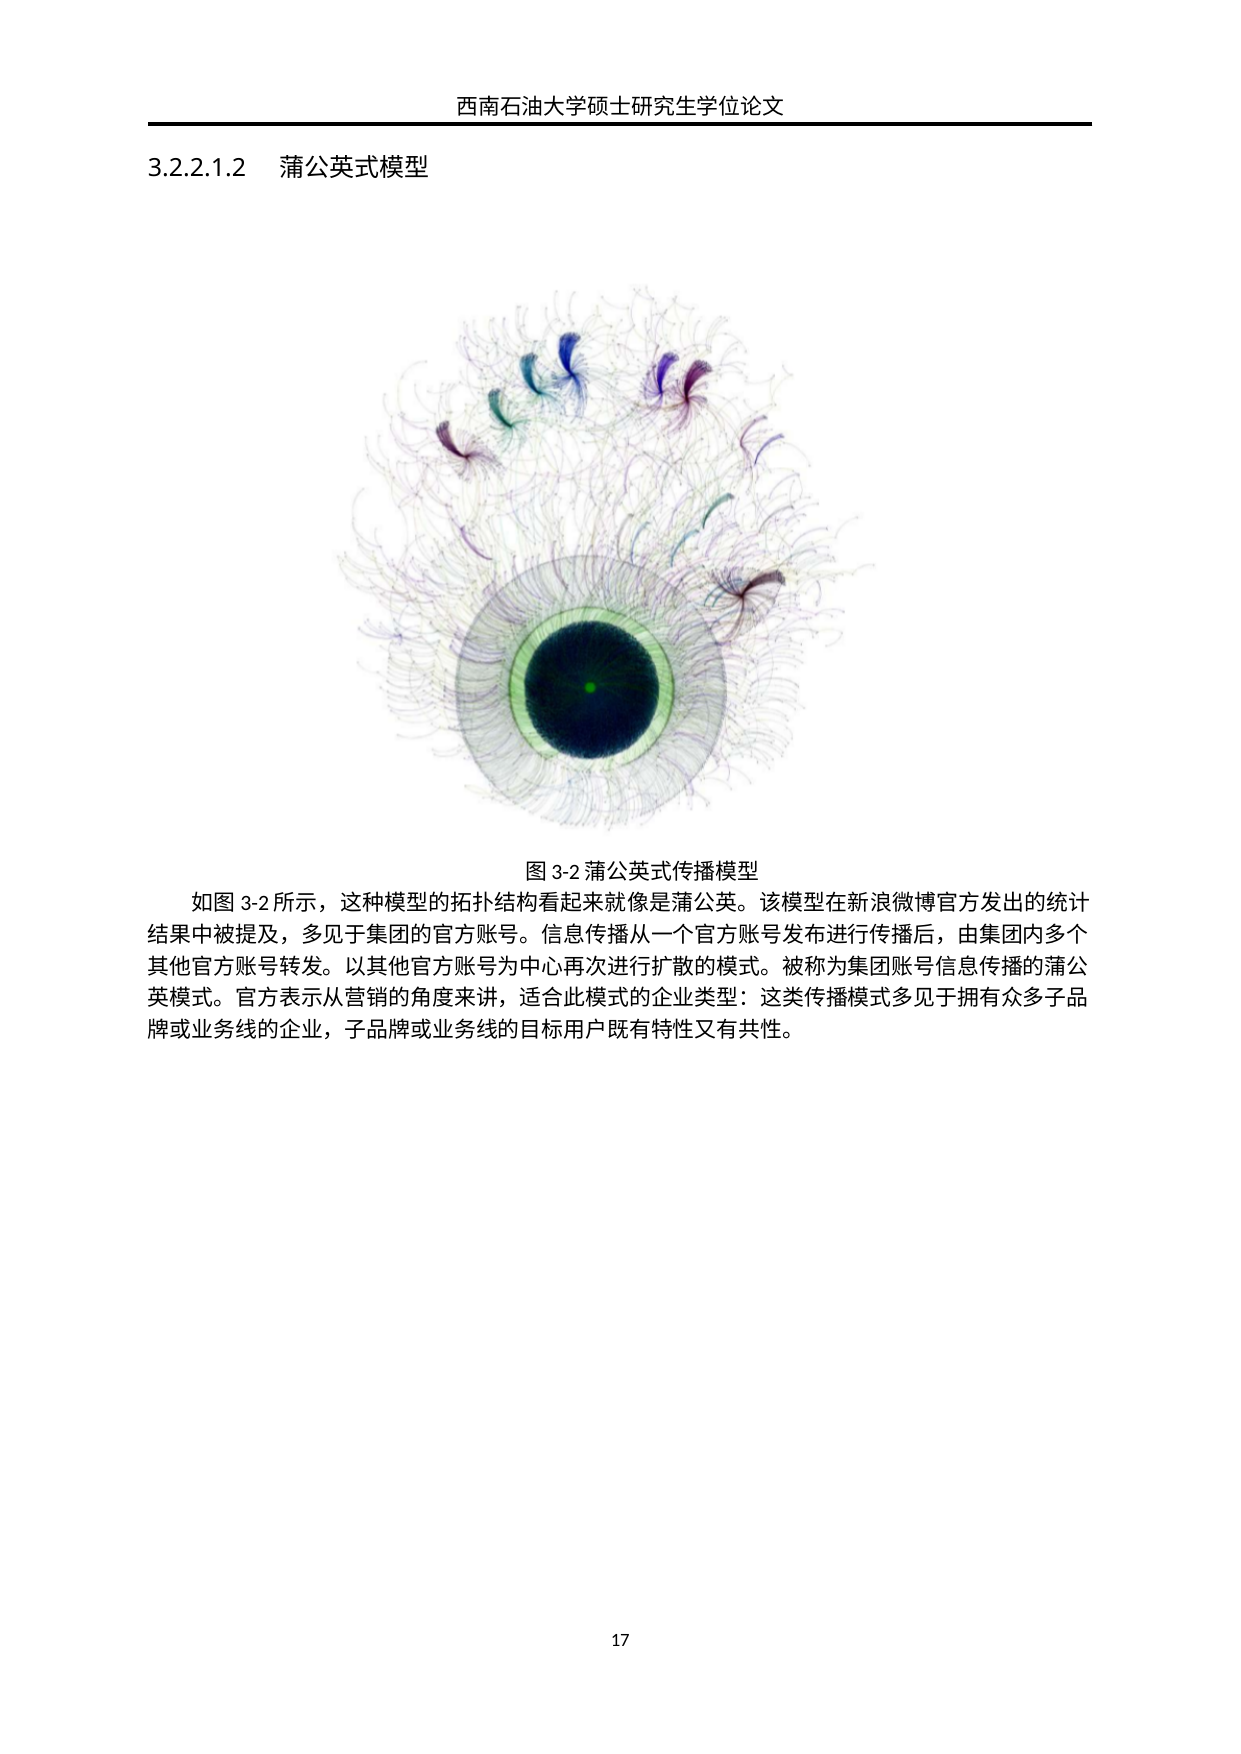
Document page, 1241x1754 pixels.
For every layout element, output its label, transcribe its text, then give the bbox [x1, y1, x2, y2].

picture [270, 220, 970, 854]
subtitle 3.2.2.1.2 蒲公英式模型 [148, 148, 1092, 184]
text 如图3-2所示，这种模型的拓扑结构看起来就像是蒲公英。该模型在新浪微博官方发出的统计结果中被提及，多见于集团的官方账号。信息传播从一个官方账号发布进行传播后，由集团内多个其他官方账号转发。以其他官方账号为中心再次进行扩散的模式。被称为集团账号信息传播的蒲公英模式。官方表示从营销的角度来讲，适合此模式的企业类型：这类传播模式多见于拥有众多子品牌或业务线的企业，子品牌或业务线的目标用户既有特性又有共性。 [148, 885, 1092, 1044]
text 图3-2蒲公英式传播模型 [191, 854, 1092, 885]
